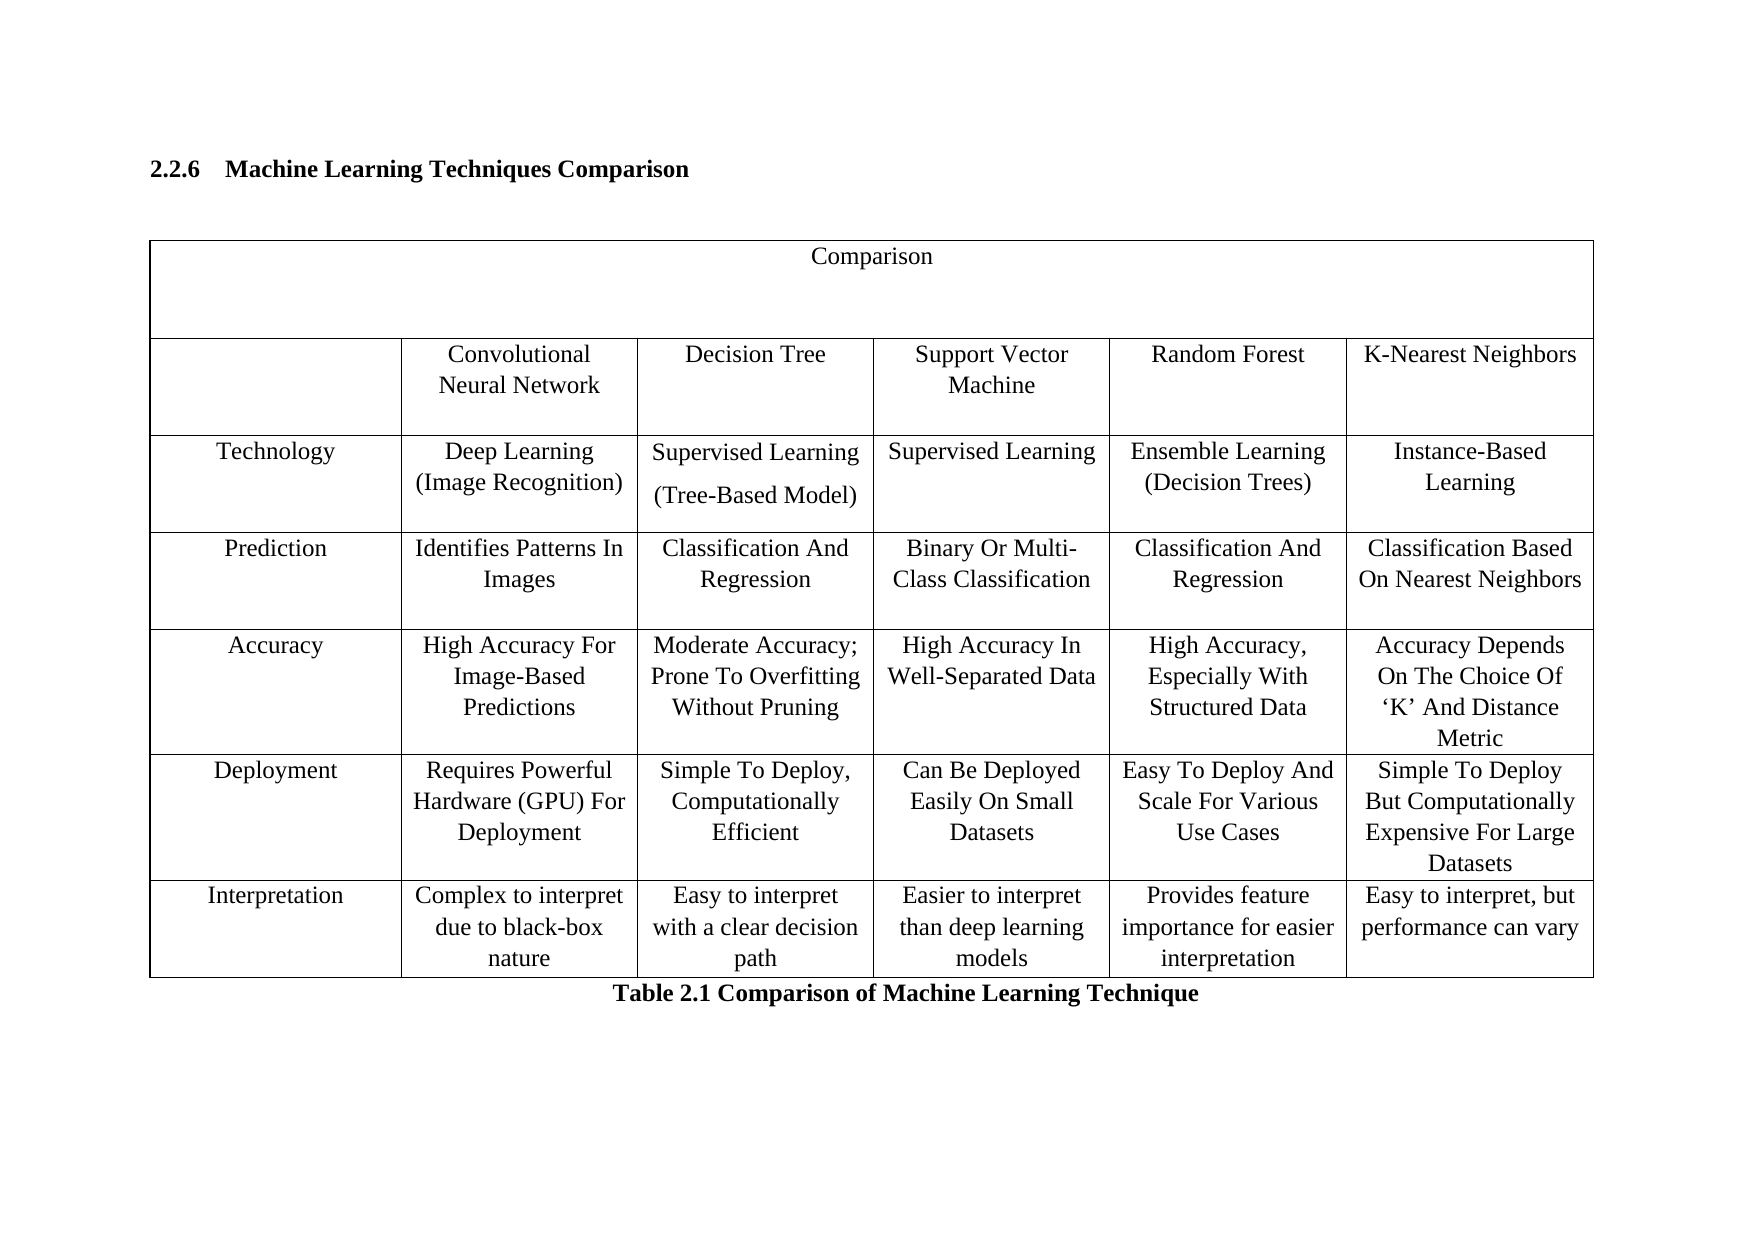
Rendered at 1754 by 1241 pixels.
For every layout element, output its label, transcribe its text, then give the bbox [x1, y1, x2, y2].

table_cell Provides feature importance for easier interpretation [1110, 881, 1346, 977]
table_cell Easy To Deploy And Scale For Various Use Cases [1110, 755, 1346, 879]
table_cell Instance-Based Learning [1347, 436, 1593, 532]
table_cell Can Be Deployed Easily On Small Datasets [874, 755, 1109, 879]
text Table 2.1 Comparison of Machine Learning Technique [223, 978, 1523, 1007]
table_cell Decision Tree [638, 339, 873, 435]
table_cell Supervised Learning [874, 436, 1109, 532]
table_cell Easier to interpret than deep learning models [874, 881, 1109, 977]
table_cell Random Forest [1110, 339, 1346, 435]
subtitle 2.2.6 Machine Learning Techniques Comparison [150, 154, 1604, 183]
table_cell Easy to interpret, but performance can vary [1347, 881, 1593, 977]
table_cell Deep Learning (Image Recognition) [402, 436, 637, 532]
table_header Comparison [151, 241, 1593, 338]
table_cell Binary Or Multi-Class Classification [874, 533, 1109, 629]
table_cell Simple To Deploy But Computationally Expensive For Large Datasets [1347, 755, 1593, 879]
table_cell Classification And Regression [638, 533, 873, 629]
table_cell Accuracy Depends On The Choice Of ‘K’ And Distance Metric [1347, 630, 1593, 754]
table_cell Classification Based On Nearest Neighbors [1347, 533, 1593, 629]
table_cell Simple To Deploy, Computationally Efficient [638, 755, 873, 879]
table_cell Technology [151, 436, 401, 532]
table_cell Identifies Patterns In Images [402, 533, 637, 629]
table_cell Deployment [151, 755, 401, 879]
table_cell Ensemble Learning (Decision Trees) [1110, 436, 1346, 532]
table_cell Prediction [151, 533, 401, 629]
table_cell Complex to interpret due to black-box nature [402, 881, 637, 977]
table_cell K-Nearest Neighbors [1347, 339, 1593, 435]
table_cell High Accuracy In Well-Separated Data [874, 630, 1109, 754]
table_cell Interpretation [151, 881, 401, 977]
table_cell Support Vector Machine [874, 339, 1109, 435]
table_cell Moderate Accuracy; Prone To Overfitting Without Pruning [638, 630, 873, 754]
table_cell High Accuracy For Image-Based Predictions [402, 630, 637, 754]
table_cell Classification And Regression [1110, 533, 1346, 629]
table_cell [151, 339, 401, 435]
table_cell Requires Powerful Hardware (GPU) For Deployment [402, 755, 637, 879]
table_cell Easy to interpret with a clear decision path [638, 881, 873, 977]
table_cell Convolutional Neural Network [402, 339, 637, 435]
table_cell High Accuracy, Especially With Structured Data [1110, 630, 1346, 754]
table_cell [638, 436, 873, 532]
table_cell Accuracy [151, 630, 401, 754]
